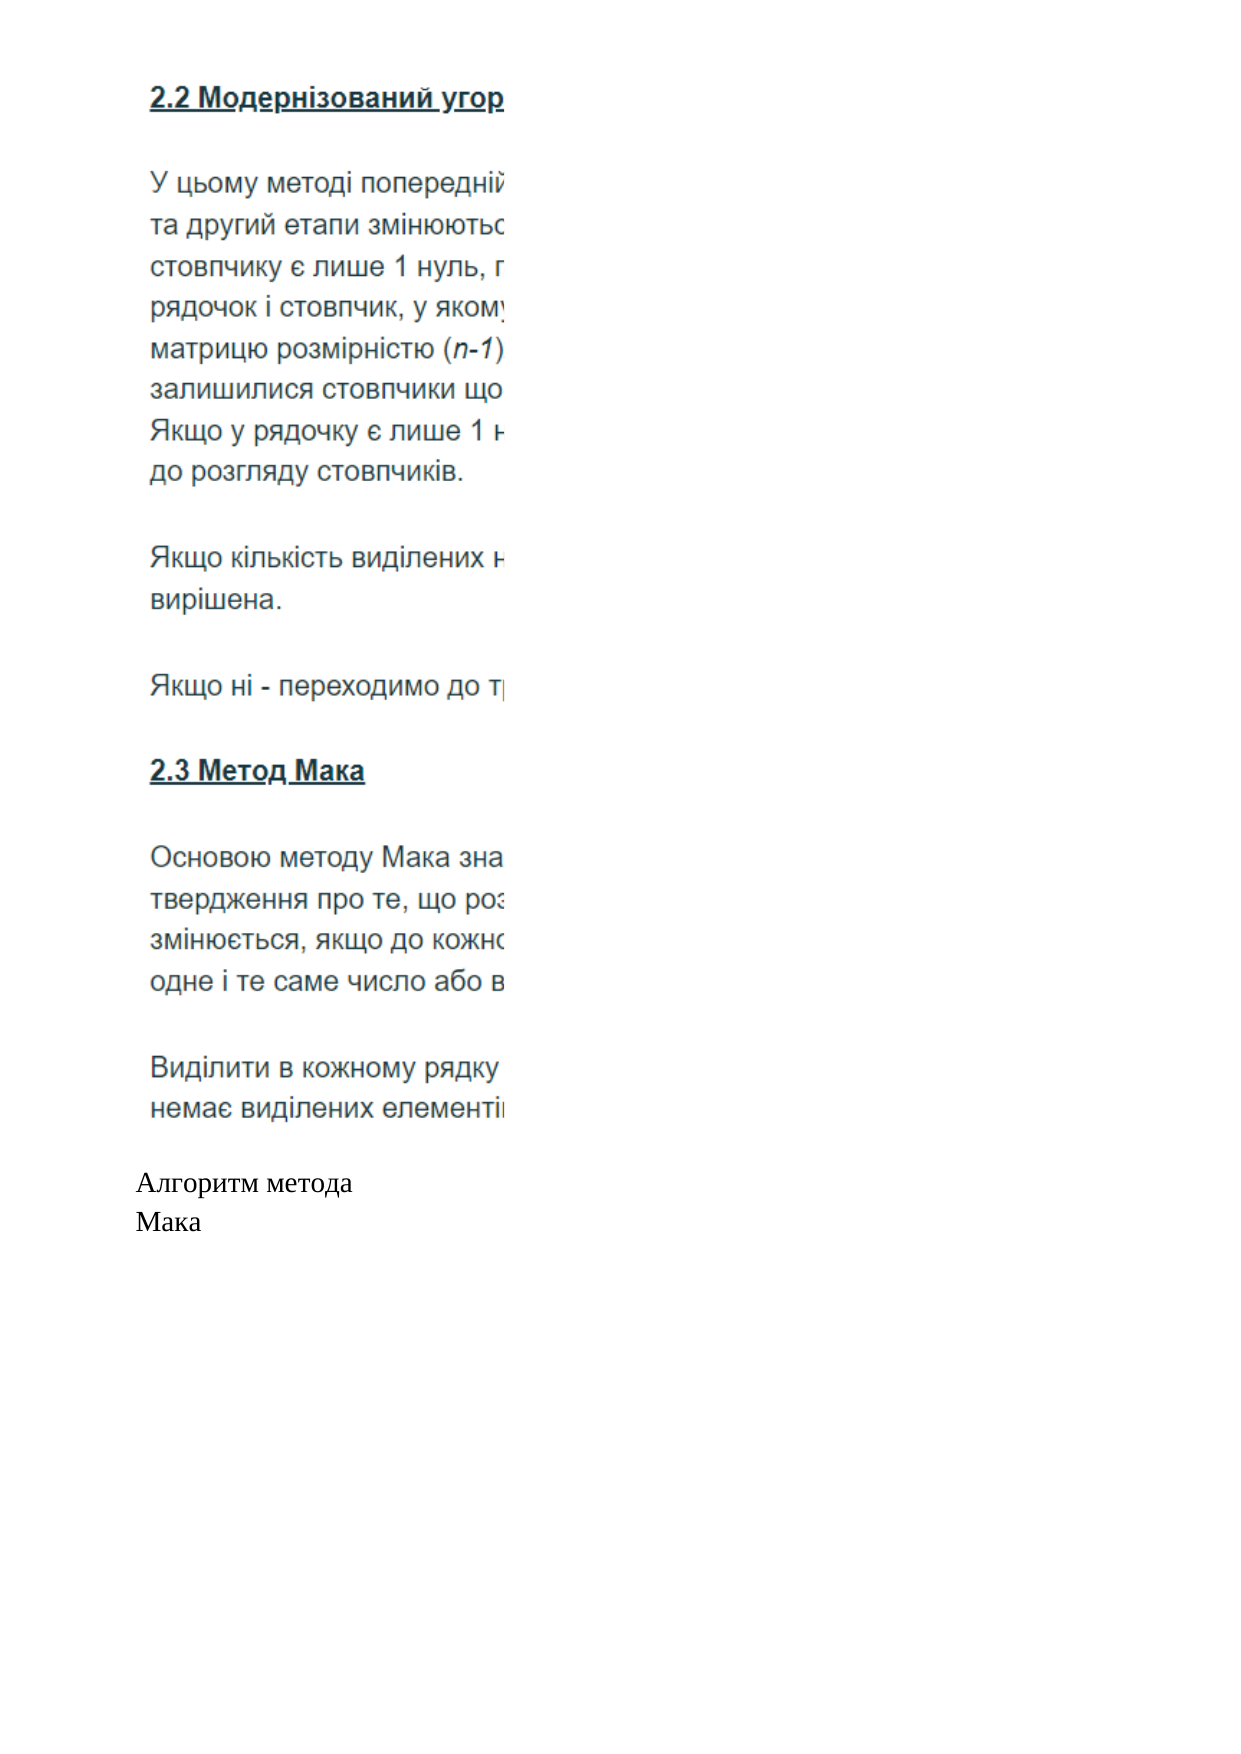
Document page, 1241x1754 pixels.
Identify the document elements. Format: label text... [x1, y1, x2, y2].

text Алгоритм метода Мака [135, 1166, 424, 1238]
picture [135, 79, 505, 1141]
